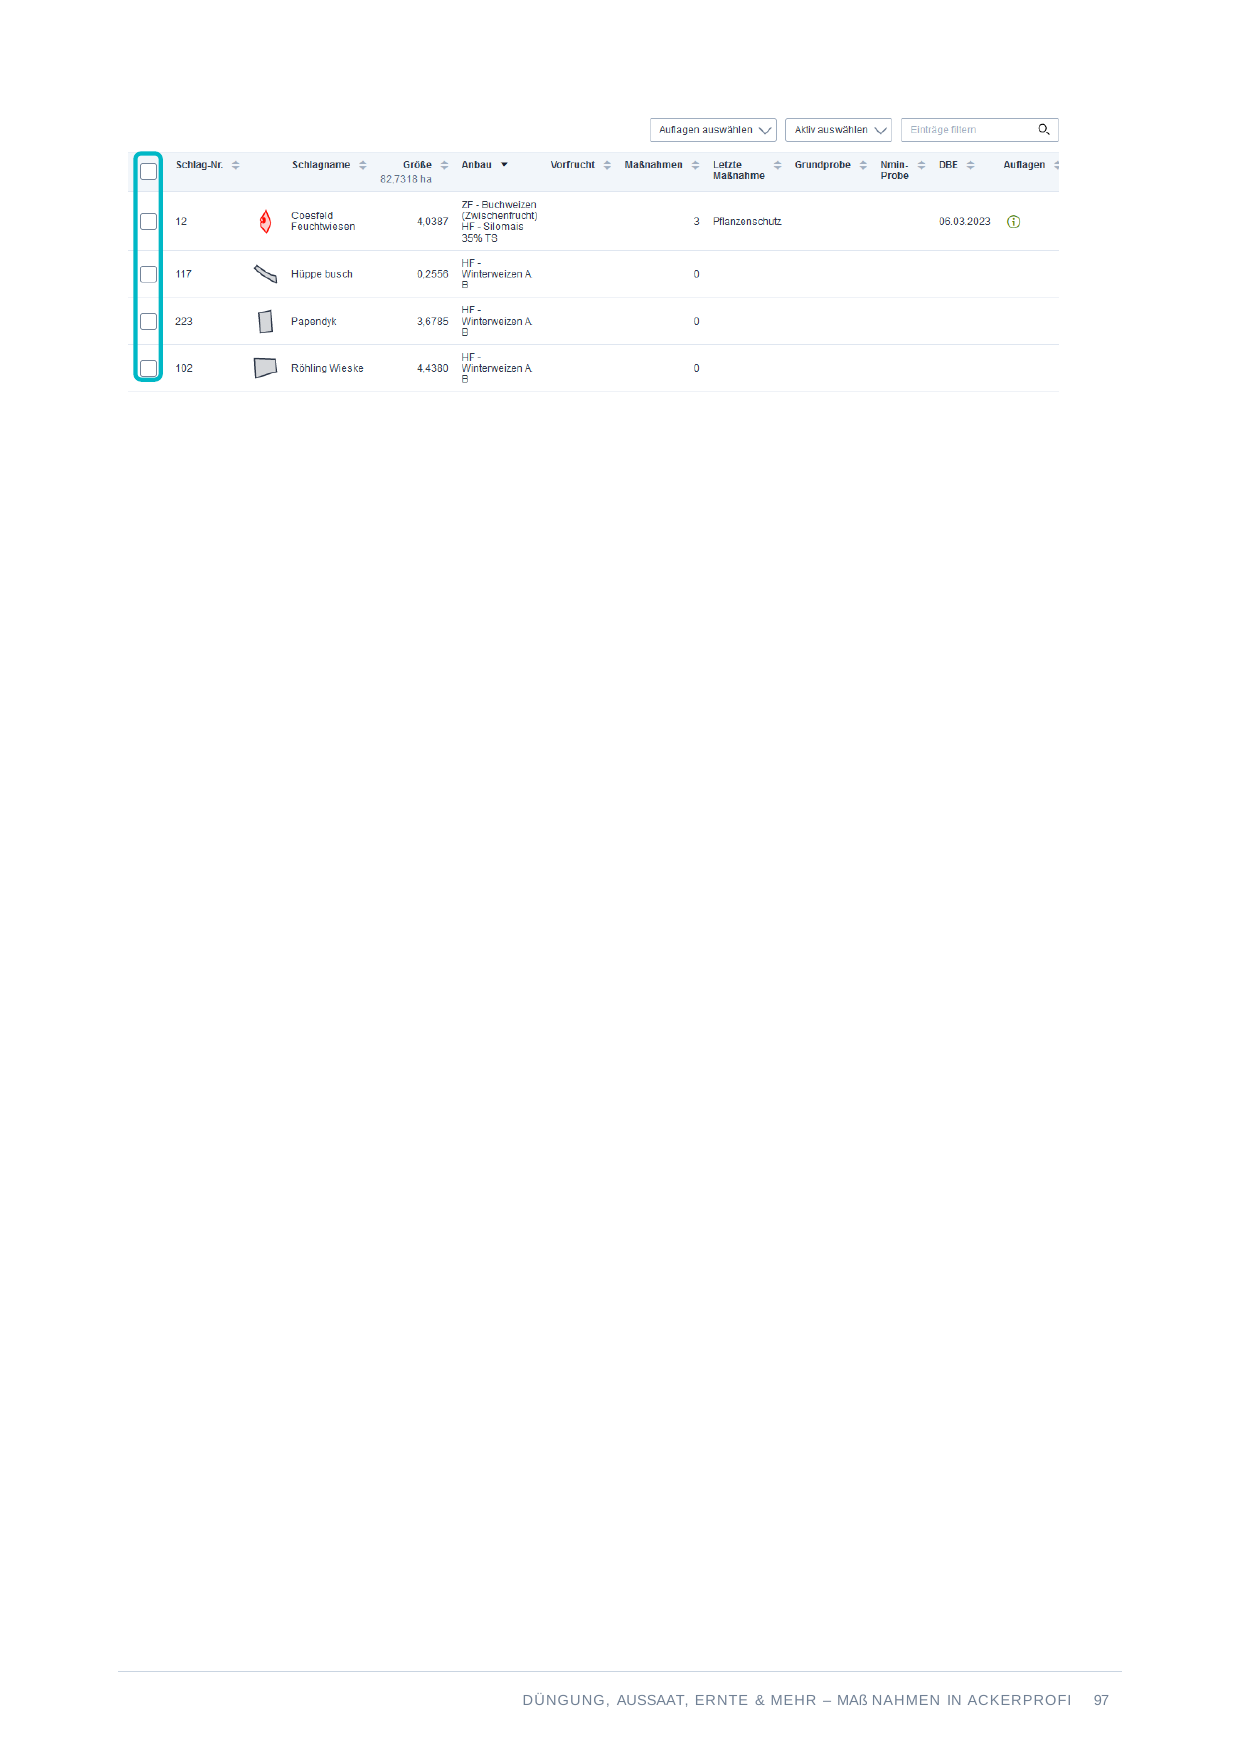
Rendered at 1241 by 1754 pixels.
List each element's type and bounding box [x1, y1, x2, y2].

picture [128, 118, 1059, 392]
